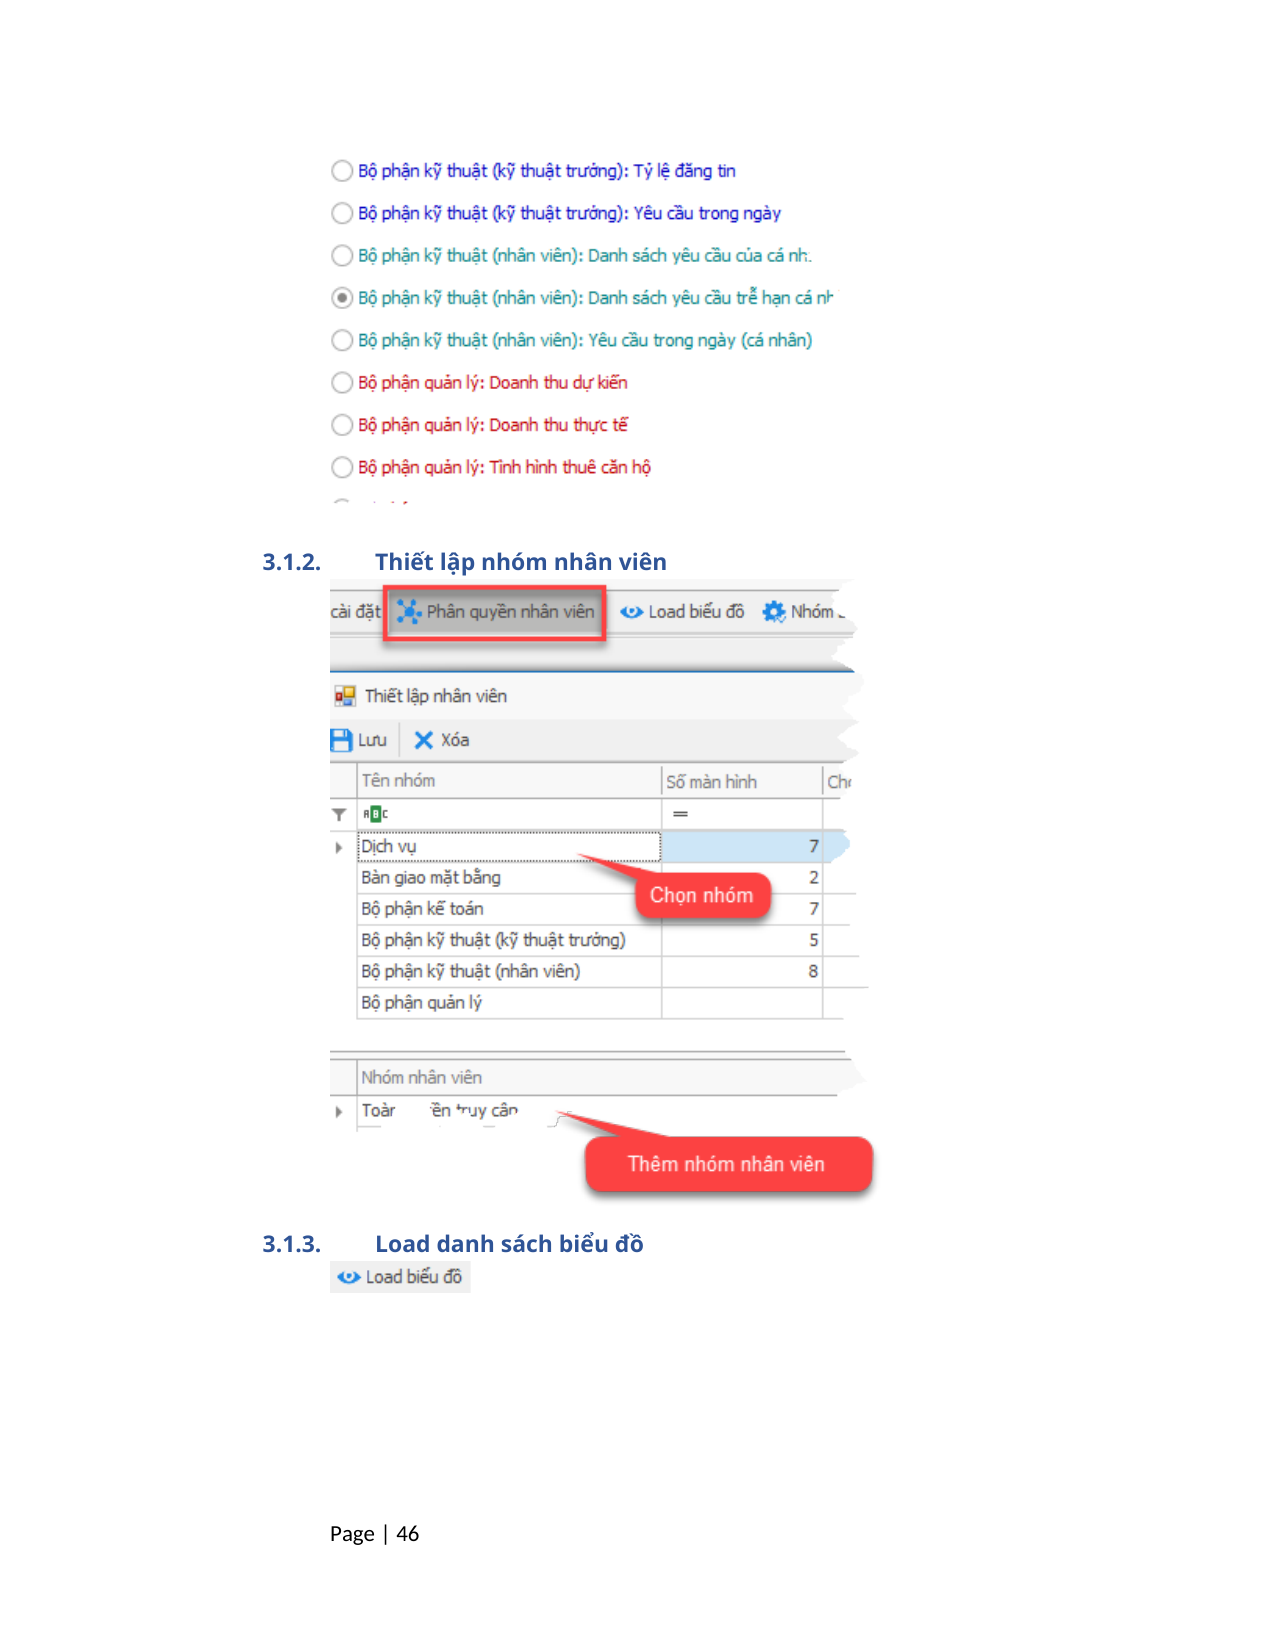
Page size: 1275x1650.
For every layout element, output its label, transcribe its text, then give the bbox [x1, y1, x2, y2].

subtitle Thiết lập nhóm nhân viên [262, 545, 1125, 577]
picture [330, 579, 891, 1209]
subtitle Load danh sách biểu đồ [262, 1228, 1125, 1259]
picture [330, 150, 851, 527]
picture [330, 1261, 471, 1293]
